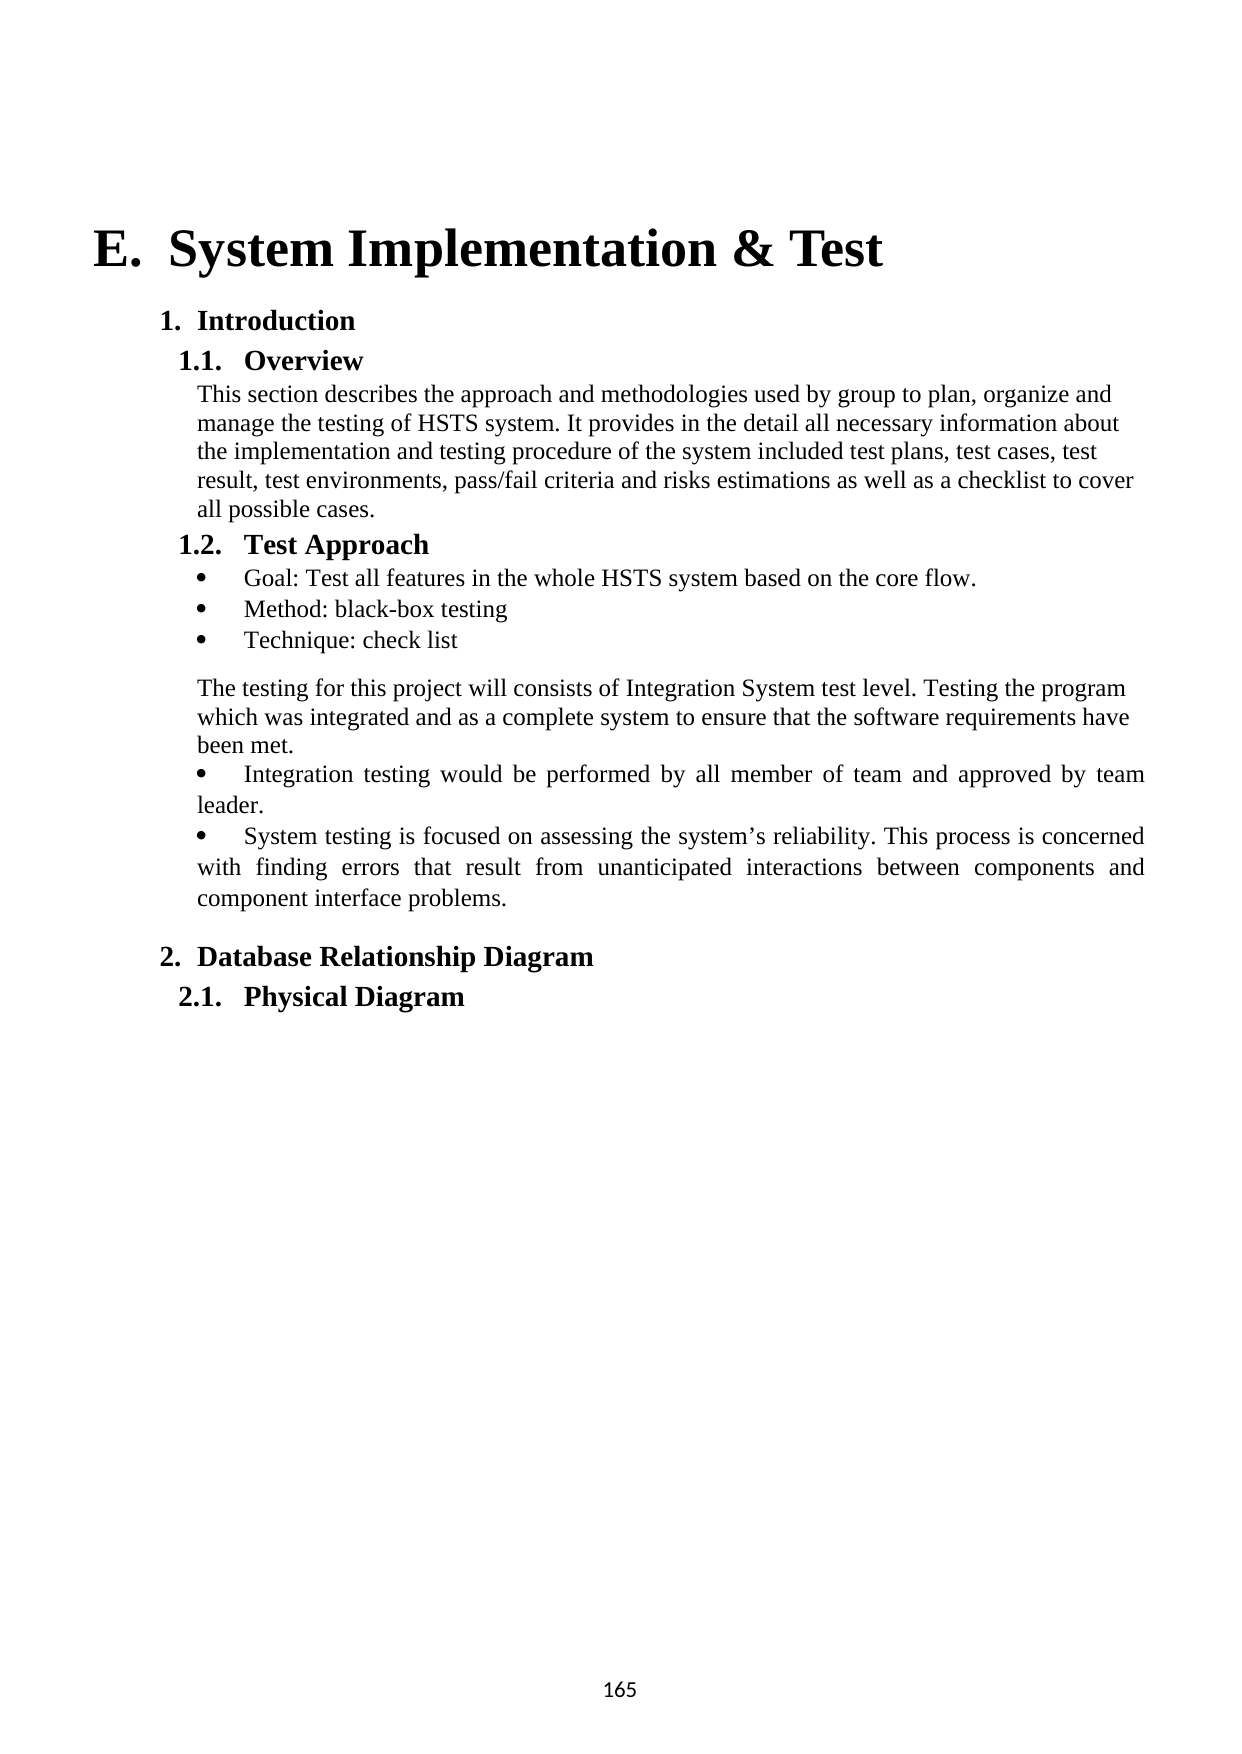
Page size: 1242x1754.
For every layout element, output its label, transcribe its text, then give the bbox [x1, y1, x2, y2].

list Method: black-box testing [169, 594, 1146, 623]
text This section describes the approach and methodologies used by group to plan, organize and manage the testing of HSTS system. It provides in the detail all necessary information about the implementation and testing procedure of the system included test plans, test cases, test result, test environments, pass/fail criteria and risks estimations as well as a checklist to cover all possible cases. [197, 379, 1146, 523]
subtitle Overview [169, 343, 1146, 376]
list System testing is focused on assessing the system’s reliability. This process is concerned with finding errors that result from unanticipated interactions between components and component interface problems. [197, 821, 1146, 912]
list Goal: Test all features in the whole HSTS system based on the core flow. [169, 563, 1146, 592]
list Technique: check list [169, 625, 1146, 654]
list Integration testing would be performed by all member of team and approved by team leader. [197, 759, 1146, 819]
subtitle Introduction [159, 303, 1146, 337]
subtitle System Implementation & Test [94, 216, 1146, 278]
subtitle Physical Diagram [169, 979, 1146, 1013]
subtitle Database Relationship Diagram [159, 939, 1146, 973]
subtitle Test Approach [169, 527, 1146, 560]
text The testing for this project will consists of Integration System test level. Testing the program which was integrated and as a complete system to ensure that the software requirements have been met. [197, 673, 1146, 759]
